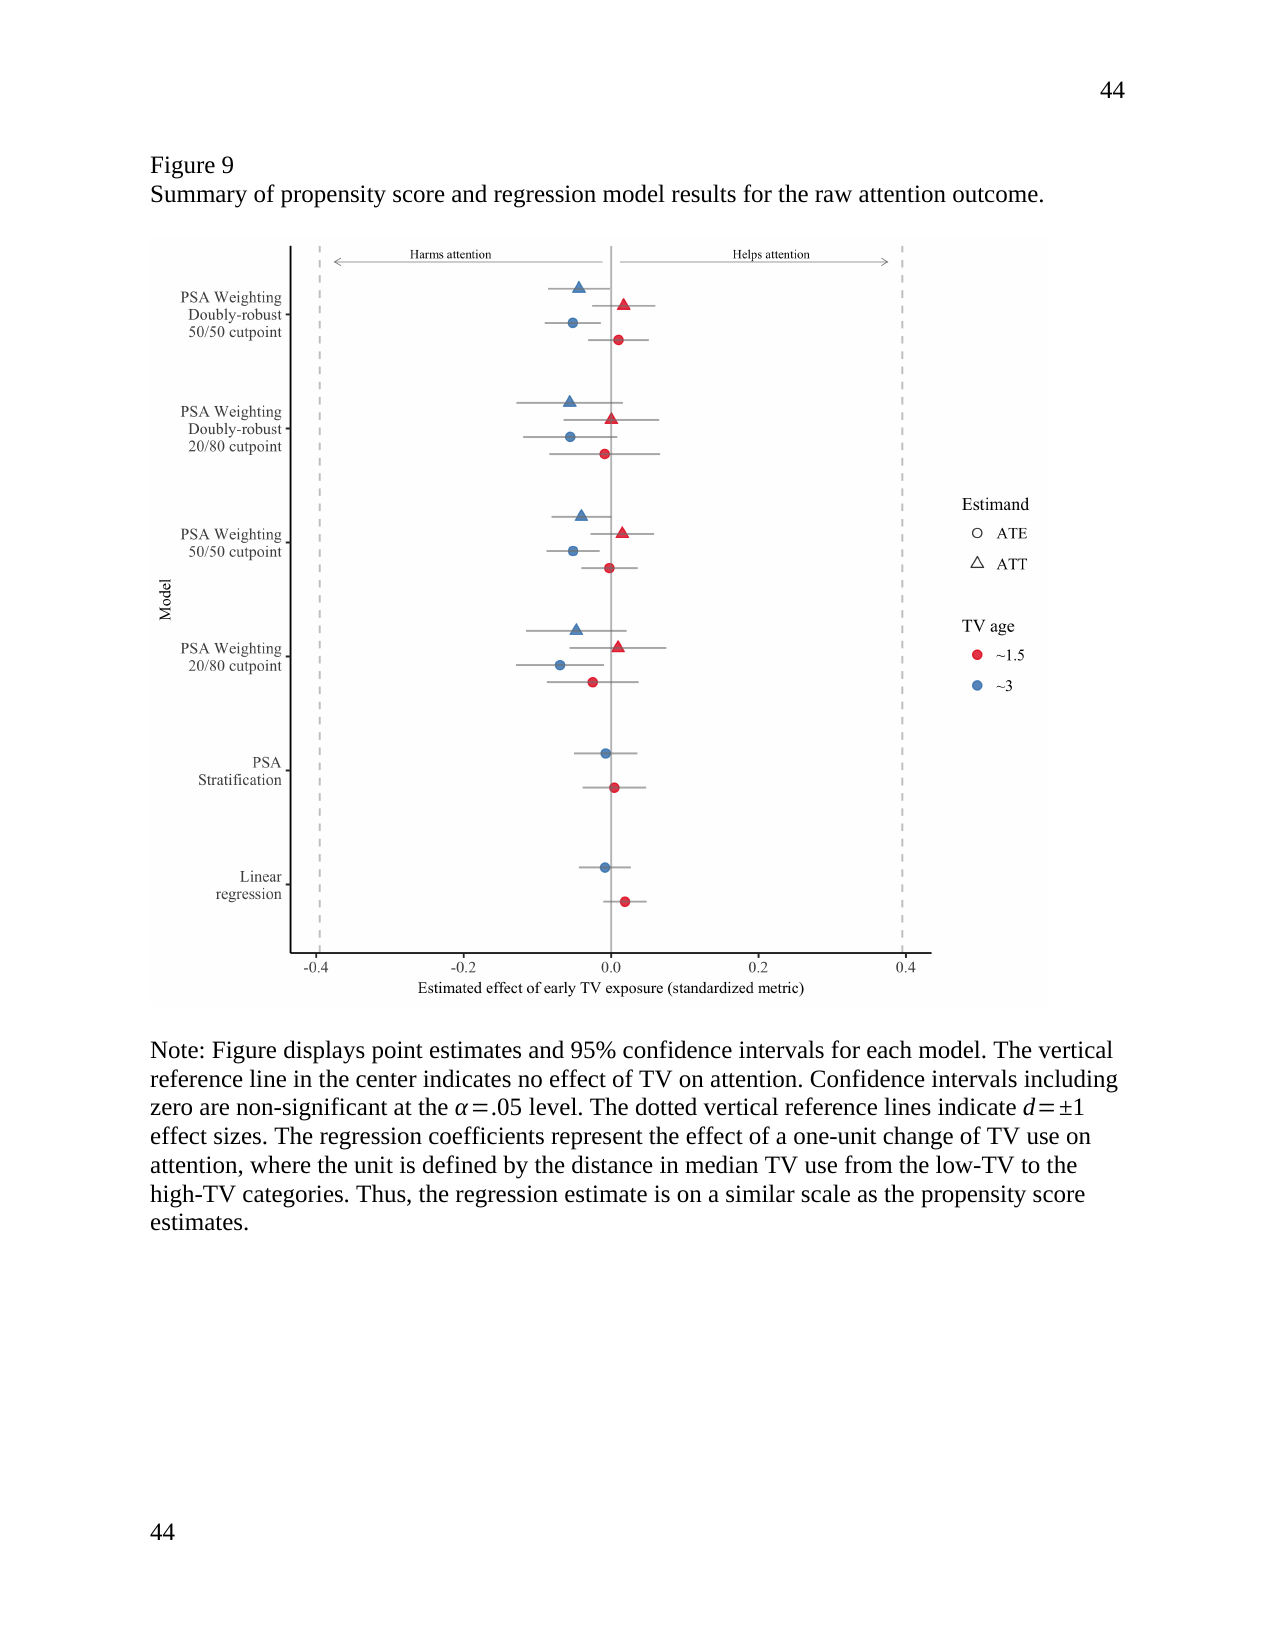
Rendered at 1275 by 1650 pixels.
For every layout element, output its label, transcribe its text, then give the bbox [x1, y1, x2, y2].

picture [150, 236, 1049, 1007]
text Summary of propensity score and regression model results for the raw attention outcome. [150, 179, 1125, 207]
text Figure 9 [150, 150, 1125, 179]
text Note: Figure displays point estimates and 95% confidence intervals for each model. The vertical reference line in the center indicates no effect of TV on attention. Confidence intervals including zero are non-significant at the level. The dotted vertical reference lines indicate 1 effect sizes. The regression coefficients represent the effect of a one-unit change of TV use on attention, where the unit is defined by the distance in median TV use from the low-TV to the high-TV categories. Thus, the regression estimate is on a similar scale as the propensity score estimates. [150, 1035, 1125, 1236]
